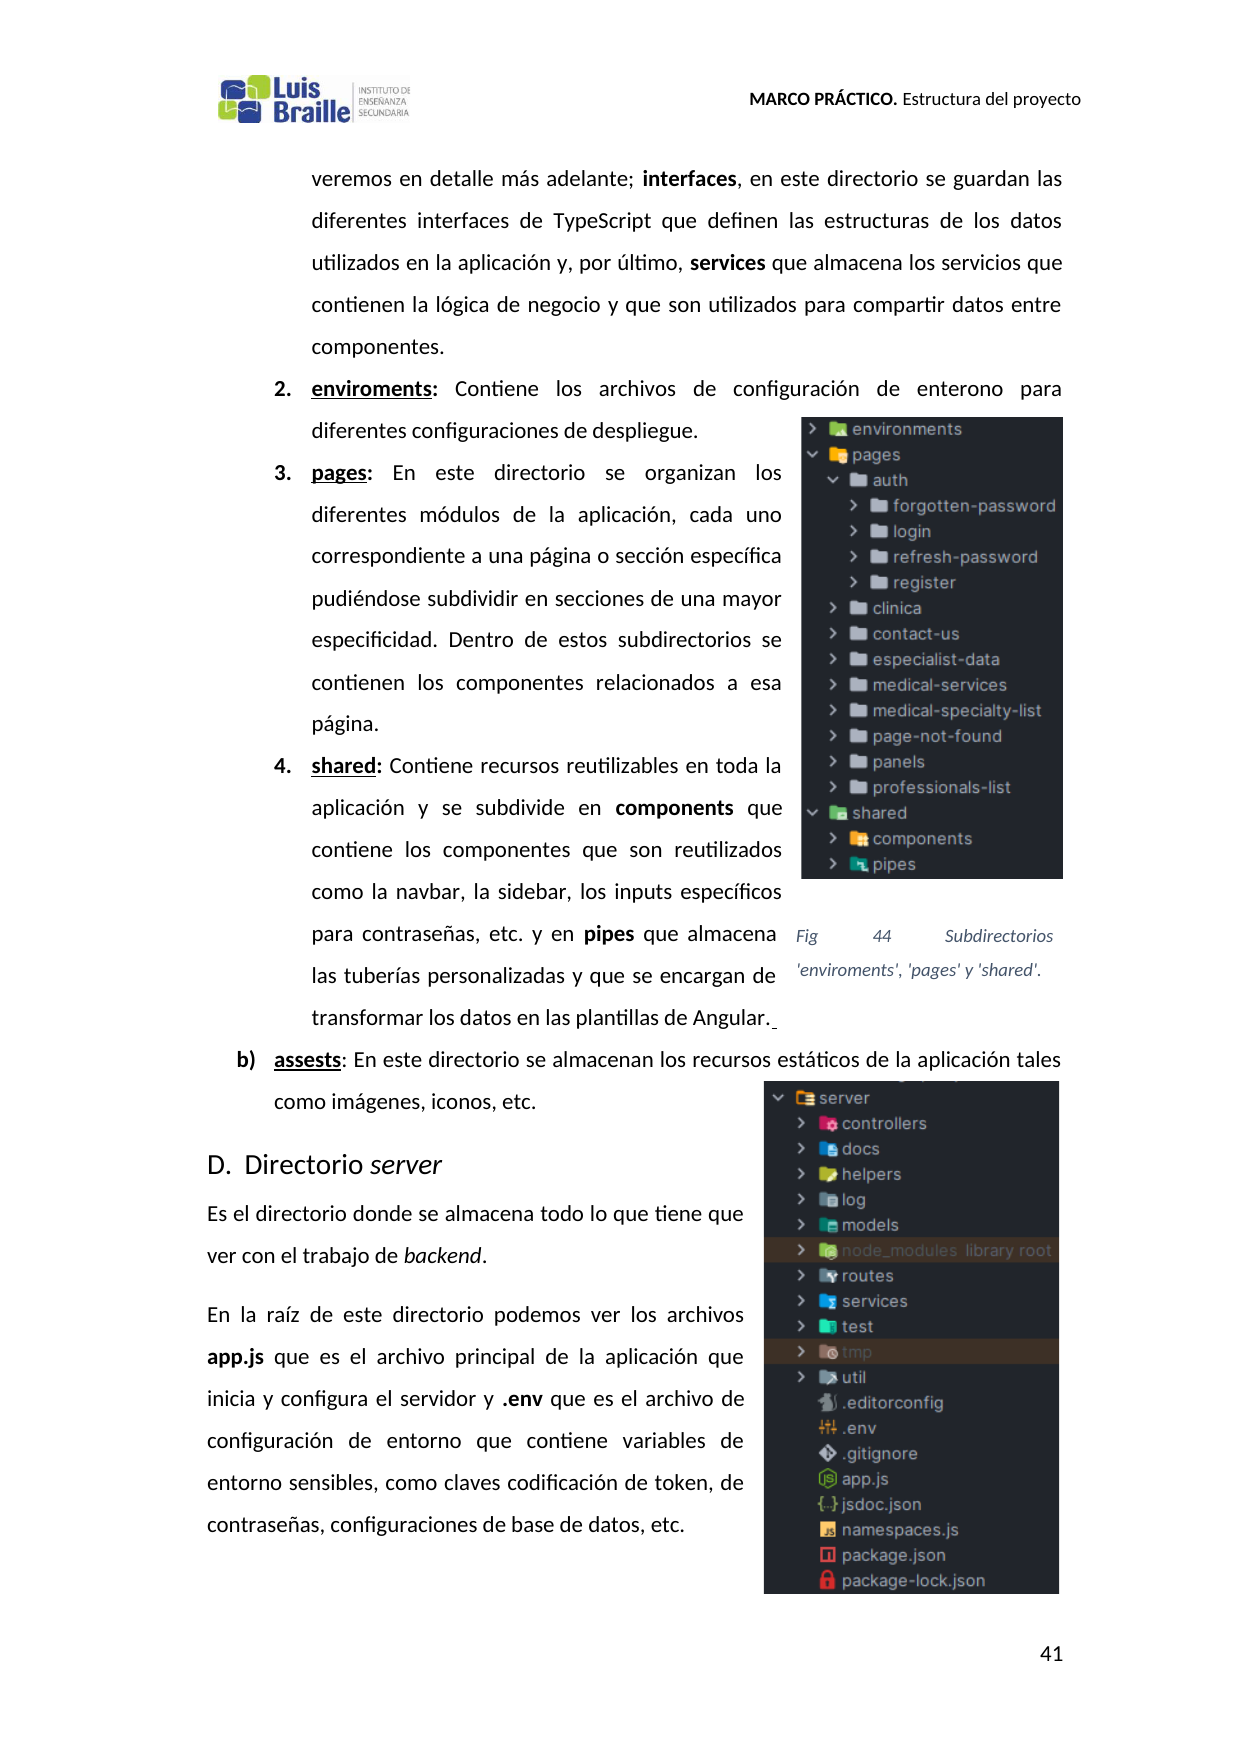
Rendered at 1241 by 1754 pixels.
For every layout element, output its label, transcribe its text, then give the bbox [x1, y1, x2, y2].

text En la raíz de este directorio podemos ver los archivos app.js que es el archivo principal de la aplicación que inicia y configura el servidor y .env que es el archivo de configuración de entorno que contiene variables de entorno sensibles, como claves codificación de token, de contraseñas, configuraciones de base de datos, etc. [207, 1300, 763, 1538]
list Directorio server [207, 1146, 763, 1182]
list pages: En este directorio se organizan los diferentes módulos de la aplicación, cada uno correspondiente a una página o sección específica pudiéndose subdividir en secciones de una mayor especificidad. Dentro de estos subdirectorios se contienen los componentes relacionados a esa página. [274, 458, 801, 738]
list shared: Contiene recursos reutilizables en toda la aplicación y se subdivide en components que contiene los componentes que son reutilizados como la navbar, la sidebar, los inputs específicos para contraseñas, etc. y en pipes que almacena las tuberías personalizadas y que se encargan de transformar los datos en las plantillas de Angular. [274, 752, 1063, 1031]
picture [763, 1081, 1060, 1594]
text Es el directorio donde se almacena todo lo que tiene que ver con el trabajo de backend. [207, 1199, 763, 1269]
list assests: En este directorio se almacenan los recursos estáticos de la aplicación tales como imágenes, iconos, etc. [236, 1045, 1063, 1115]
picture [801, 417, 1063, 879]
list enviroments: Contiene los archivos de configuración de enterono para diferentes configuraciones de despliegue. [274, 374, 1063, 444]
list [274, 164, 1063, 360]
